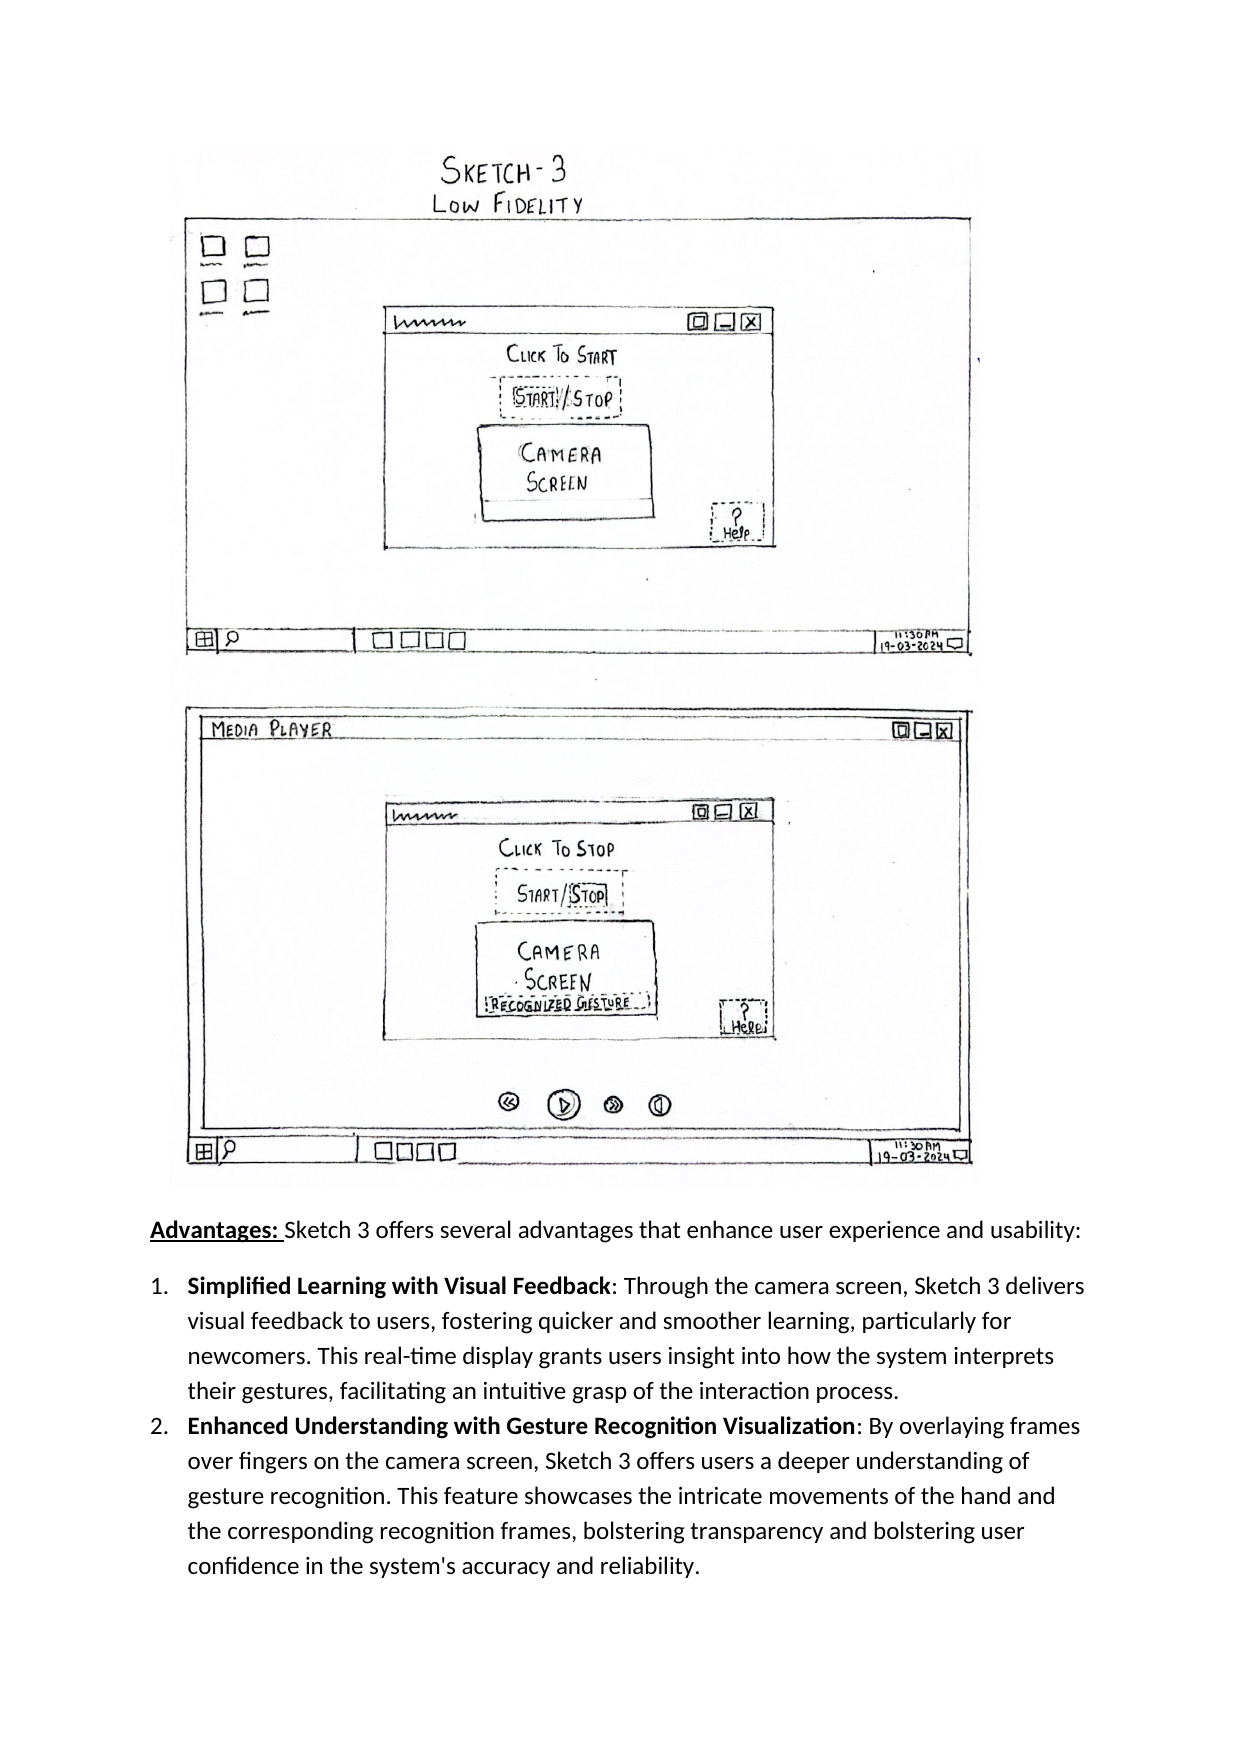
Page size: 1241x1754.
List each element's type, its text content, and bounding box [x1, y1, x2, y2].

list Enhanced Understanding with Gesture Recognition Visualization: By overlaying frames over fingers on the camera screen, Sketch 3 offers users a deeper understanding of gesture recognition. This feature showcases the intricate movements of the hand and the corresponding recognition frames, bolstering transparency and bolstering user confidence in the system's accuracy and reliability. [150, 1410, 1090, 1580]
text Advantages: Sketch 3 offers several advantages that enhance user experience and usability: [150, 1214, 1090, 1244]
list Simplified Learning with Visual Feedback: Through the camera screen, Sketch 3 delivers visual feedback to users, fostering quicker and smoother learning, particularly for newcomers. This real-time display grants users insight into how the system interprets their gestures, facilitating an intuitive grasp of the interaction process. [150, 1270, 1090, 1405]
